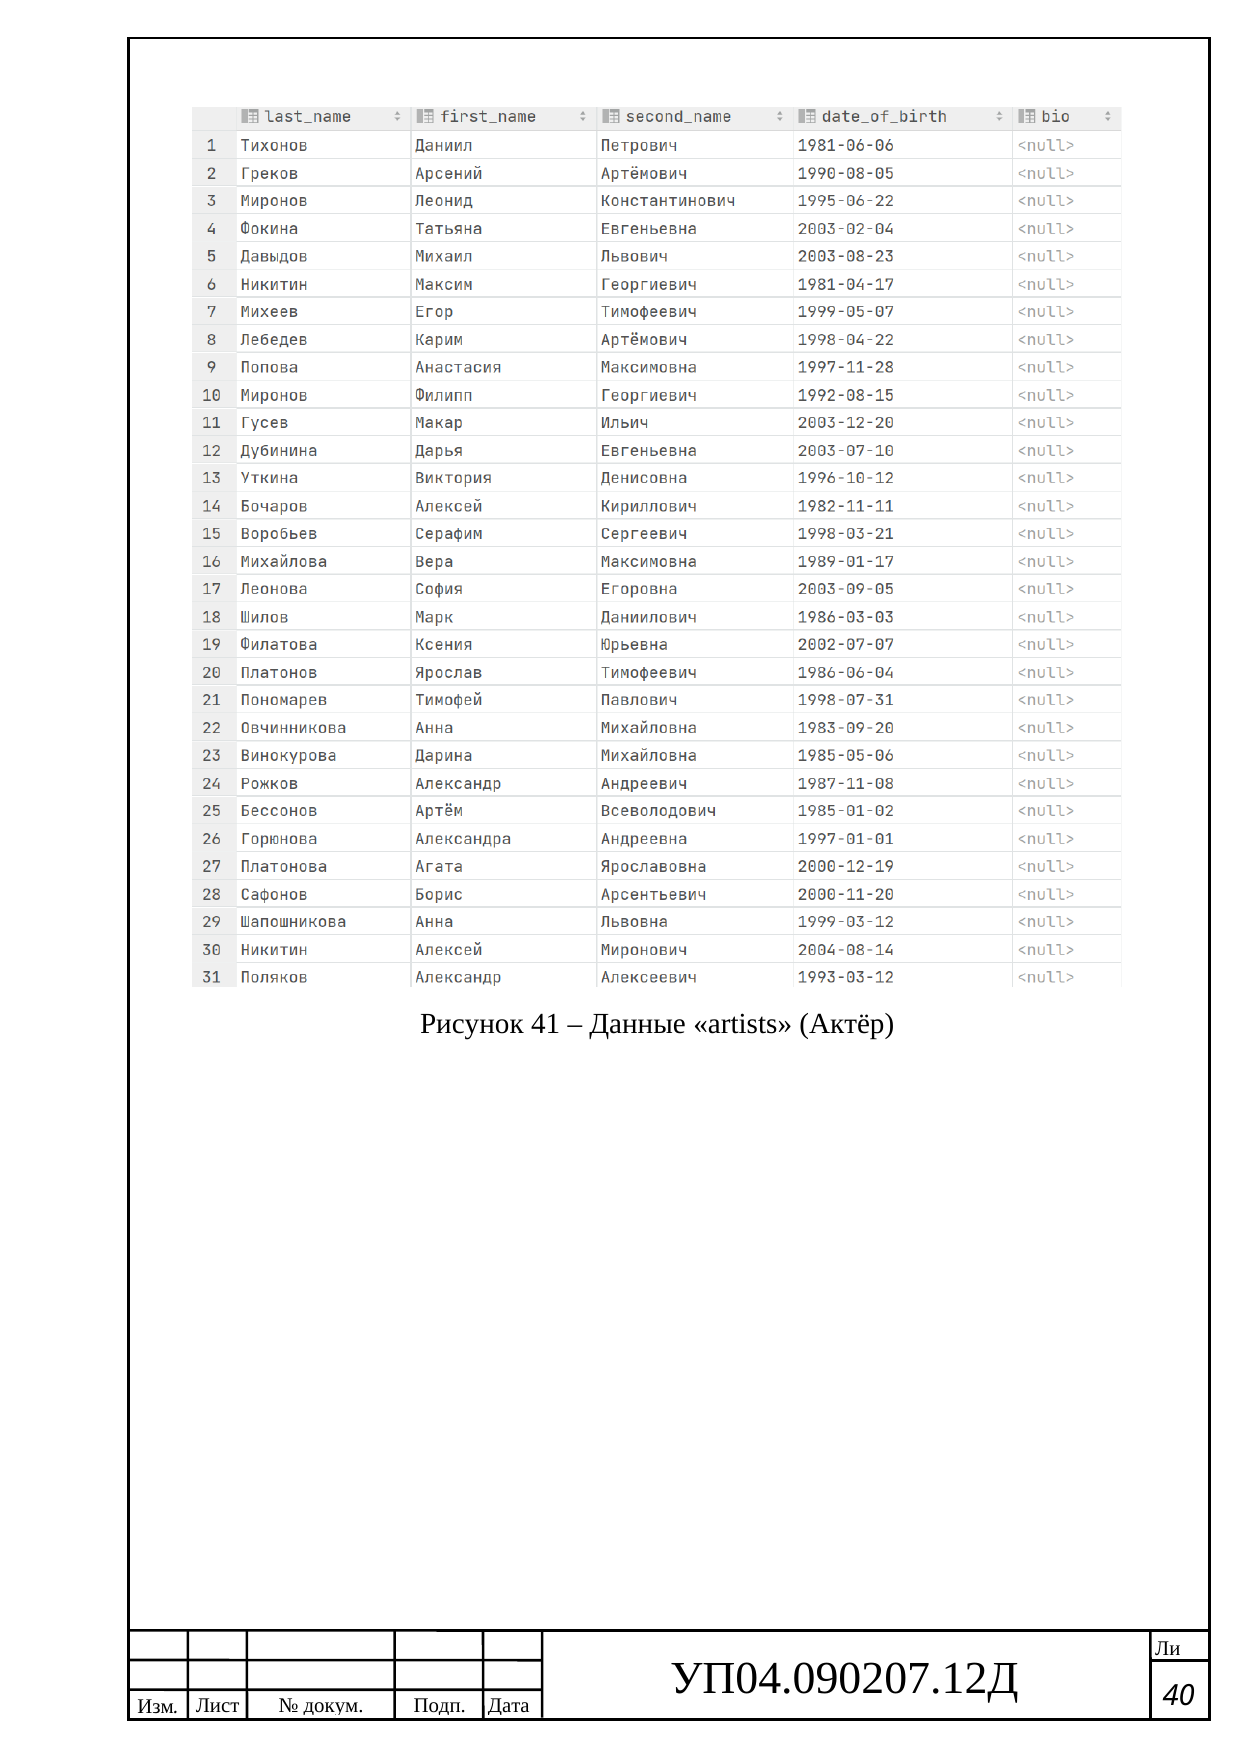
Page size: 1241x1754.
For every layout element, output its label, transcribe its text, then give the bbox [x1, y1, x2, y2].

picture [192, 107, 1122, 987]
